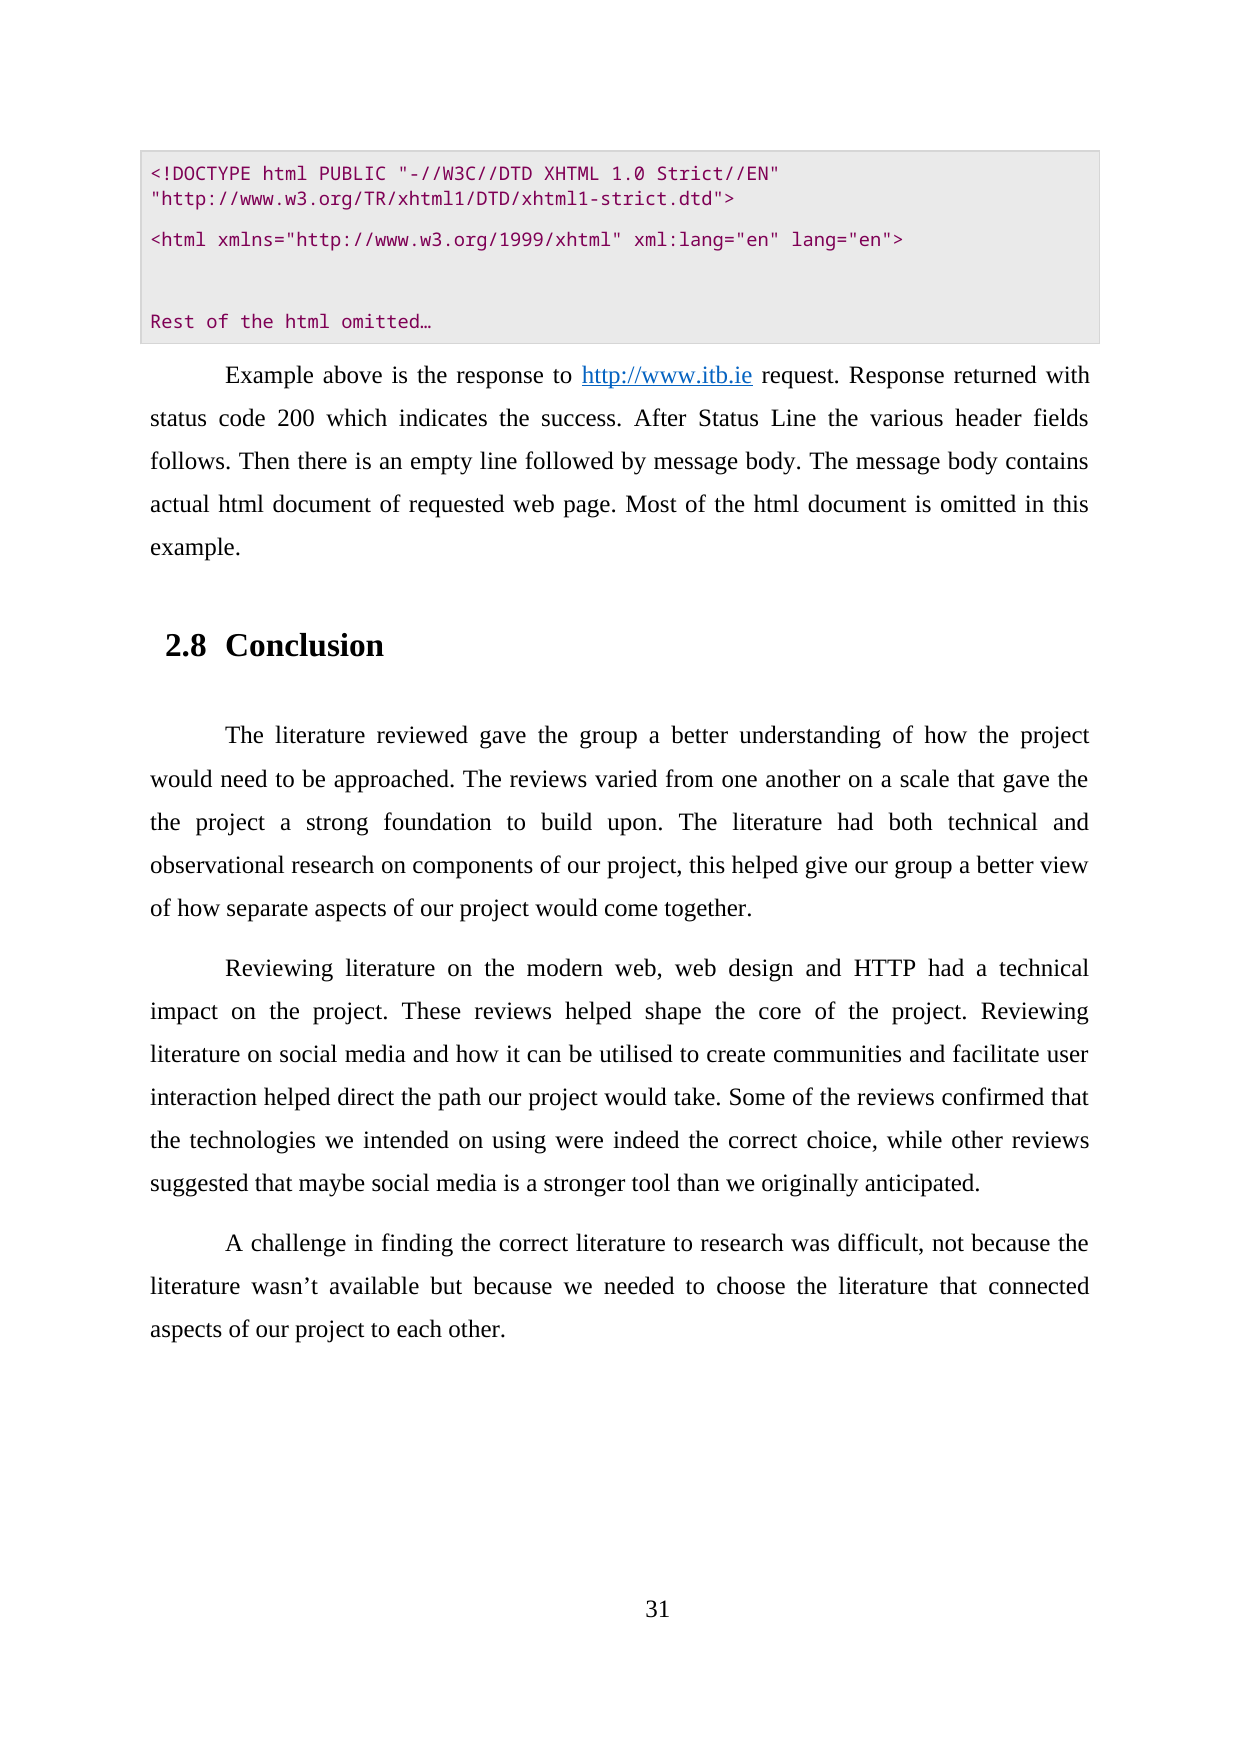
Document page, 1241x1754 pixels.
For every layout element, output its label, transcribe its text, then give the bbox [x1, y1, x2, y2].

text <!DOCTYPE html PUBLIC "-//W3C//DTD XHTML 1.0 Strict//EN" "http://www.w3.org/TR/xhtml1/DTD/xhtml1-strict.dtd"> [142, 152, 1099, 211]
text <html xmlns="http://www.w3.org/1999/xhtml" xml:lang="en" lang="en"> [142, 217, 1099, 252]
text The literature reviewed gave the group a better understanding of how the project would need to be approached. The reviews varied from one another on a scale that gave the the project a strong foundation to build upon. The literature had both technical and observational research on components of our project, this helped give our group a better view of how separate aspects of our project would come together. [150, 721, 1090, 922]
text A challenge in finding the correct literature to research was difficult, not because the literature wasn’t available but because we needed to choose the literature that connected aspects of our project to each other. [150, 1228, 1090, 1343]
text Example above is the response to http://www.itb.ie request. Response returned with status code 200 which indicates the success. After Status Line the various header fields follows. Then there is an empty line followed by message body. The message body contains actual html document of requested web page. Most of the html document is omitted in this example. [150, 360, 1090, 561]
text Rest of the html omitted… [142, 299, 1099, 343]
text Reviewing literature on the modern web, web design and HTTP had a technical impact on the project. These reviews helped shape the core of the project. Reviewing literature on social media and how it can be utilised to create communities and facilitate user interaction helped direct the path our project would take. Some of the reviews confirmed that the technologies we intended on using were indeed the correct choice, while other reviews suggested that maybe social media is a stronger tool than we originally anticipated. [150, 953, 1090, 1197]
subtitle Conclusion [165, 626, 1090, 664]
